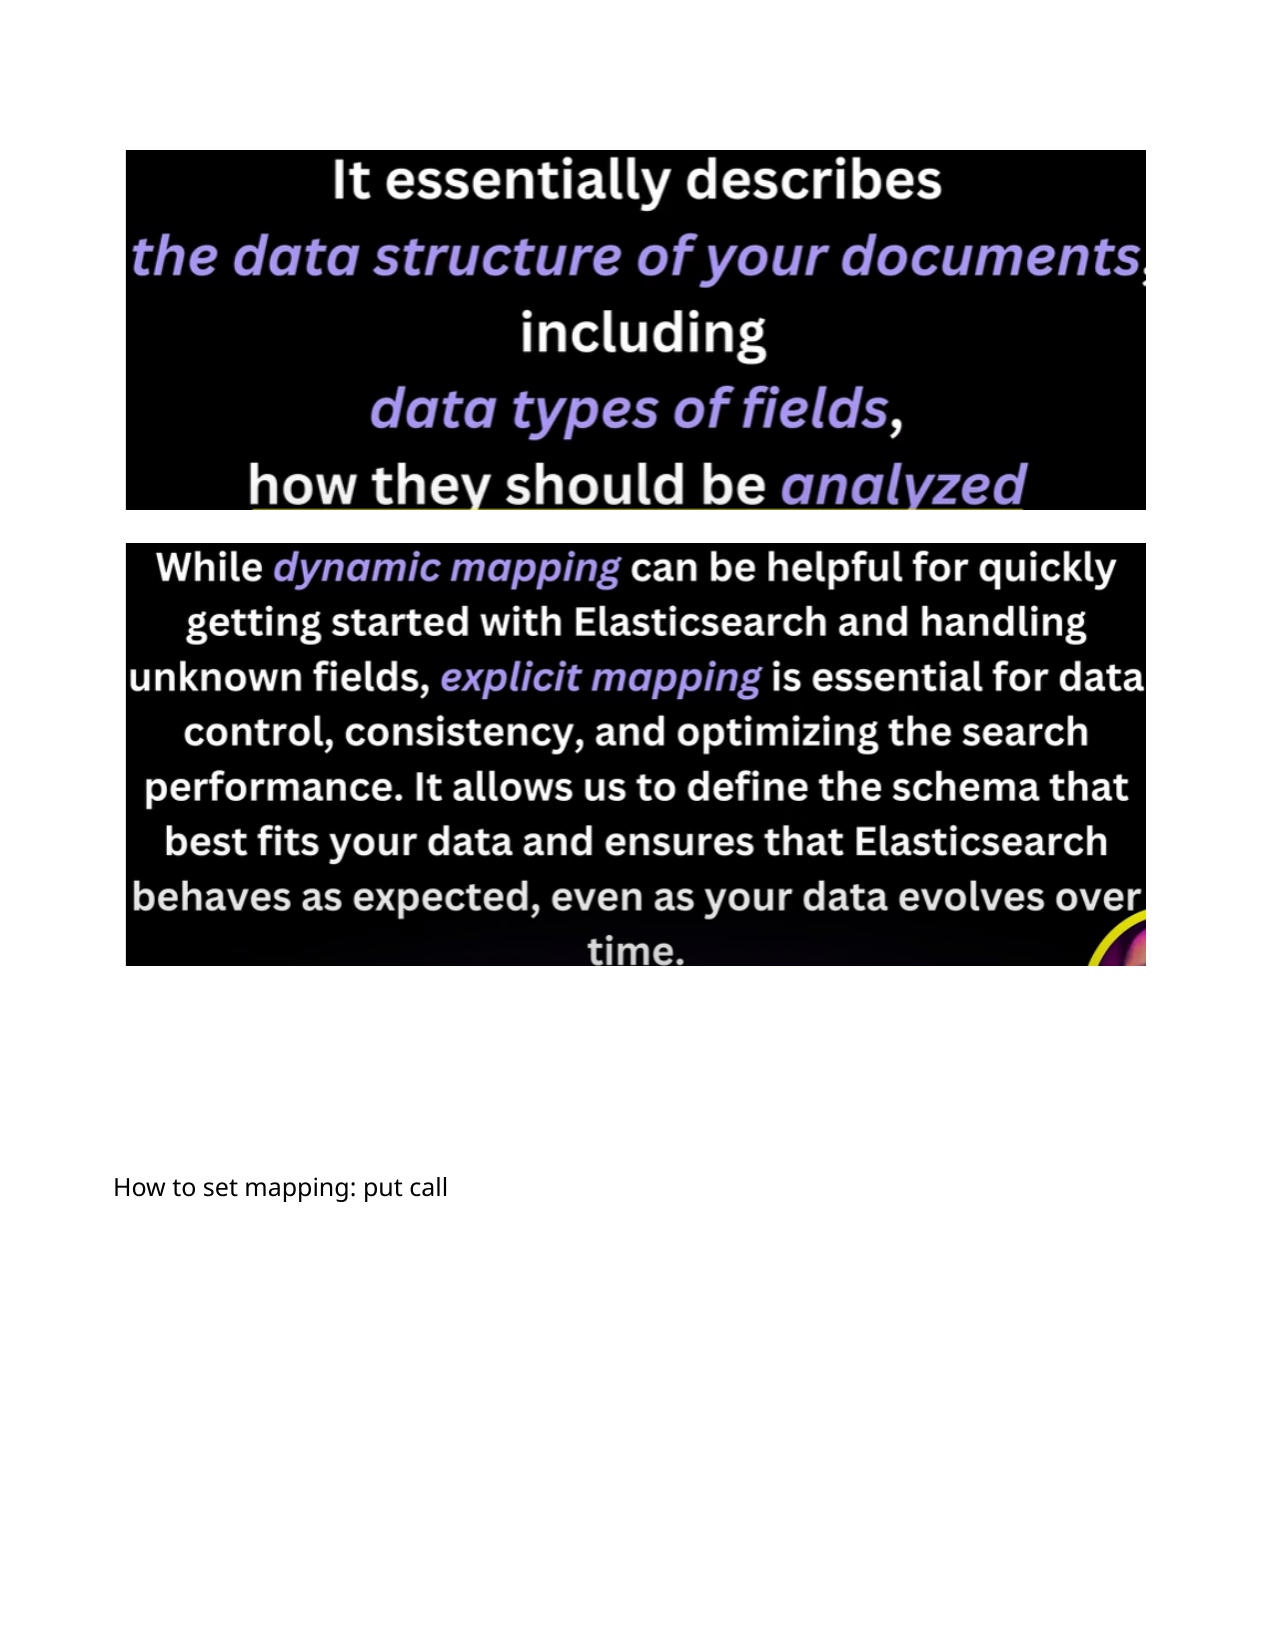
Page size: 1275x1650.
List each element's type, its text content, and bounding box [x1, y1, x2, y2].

picture [125, 543, 1146, 966]
text How to set mapping: put call [113, 1170, 1162, 1204]
picture [125, 150, 1146, 510]
